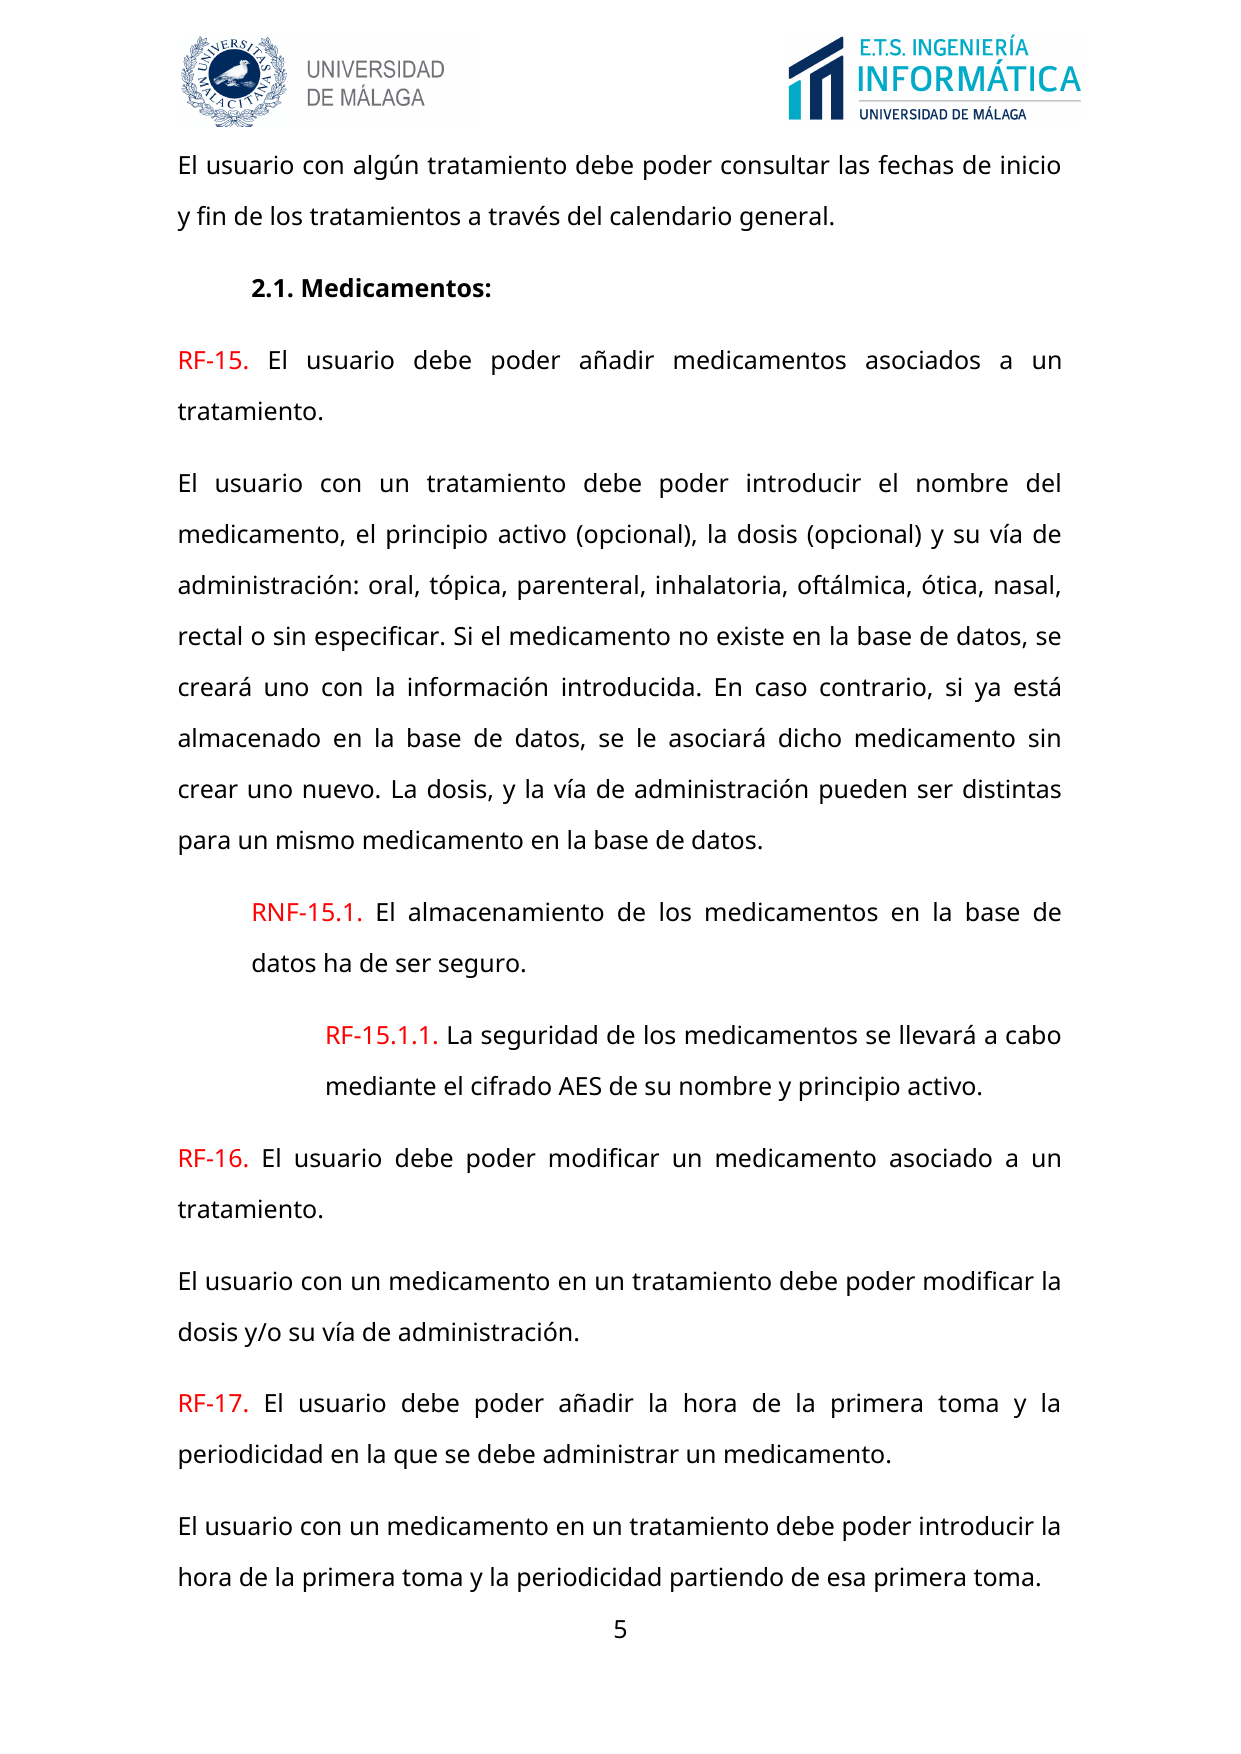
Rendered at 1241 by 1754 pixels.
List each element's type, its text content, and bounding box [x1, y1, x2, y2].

text El usuario con un medicamento en un tratamiento debe poder introducir la hora de la primera toma y la periodicidad partiendo de esa primera toma. [177, 1509, 1063, 1594]
text 2.1. Medicamentos: [177, 271, 1063, 304]
text RNF-15.1. El almacenamiento de los medicamentos en la base de datos ha de ser seguro. [251, 894, 1063, 979]
text RF-17. El usuario debe poder añadir la hora de la primera toma y la periodicidad en la que se debe administrar un medicamento. [177, 1386, 1063, 1471]
text RF-15.1.1. La seguridad de los medicamentos se llevará a cabo mediante el cifrado AES de su nombre y principio activo. [325, 1017, 1063, 1102]
text RF-16. El usuario debe poder modificar un medicamento asociado a un tratamiento. [177, 1140, 1063, 1225]
text El usuario con un tratamiento debe poder introducir el nombre del medicamento, el principio activo (opcional), la dosis (opcional) y su vía de administración: oral, tópica, parenteral, inhalatoria, oftálmica, ótica, nasal, rectal o sin especificar. Si el medicamento no existe en la base de datos, se creará uno con la información introducida. En caso contrario, si ya está almacenado en la base de datos, se le asociará dicho medicamento sin crear uno nuevo. La dosis, y la vía de administración pueden ser distintas para un mismo medicamento en la base de datos. [177, 465, 1063, 857]
picture [180, 35, 477, 127]
text El usuario con un medicamento en un tratamiento debe poder modificar la dosis y/o su vía de administración. [177, 1263, 1063, 1348]
picture [786, 34, 1083, 122]
text El usuario con algún tratamiento debe poder consultar las fechas de inicio y fin de los tratamientos a través del calendario general. [177, 148, 1063, 233]
text RF-15. El usuario debe poder añadir medicamentos asociados a un tratamiento. [177, 342, 1063, 427]
